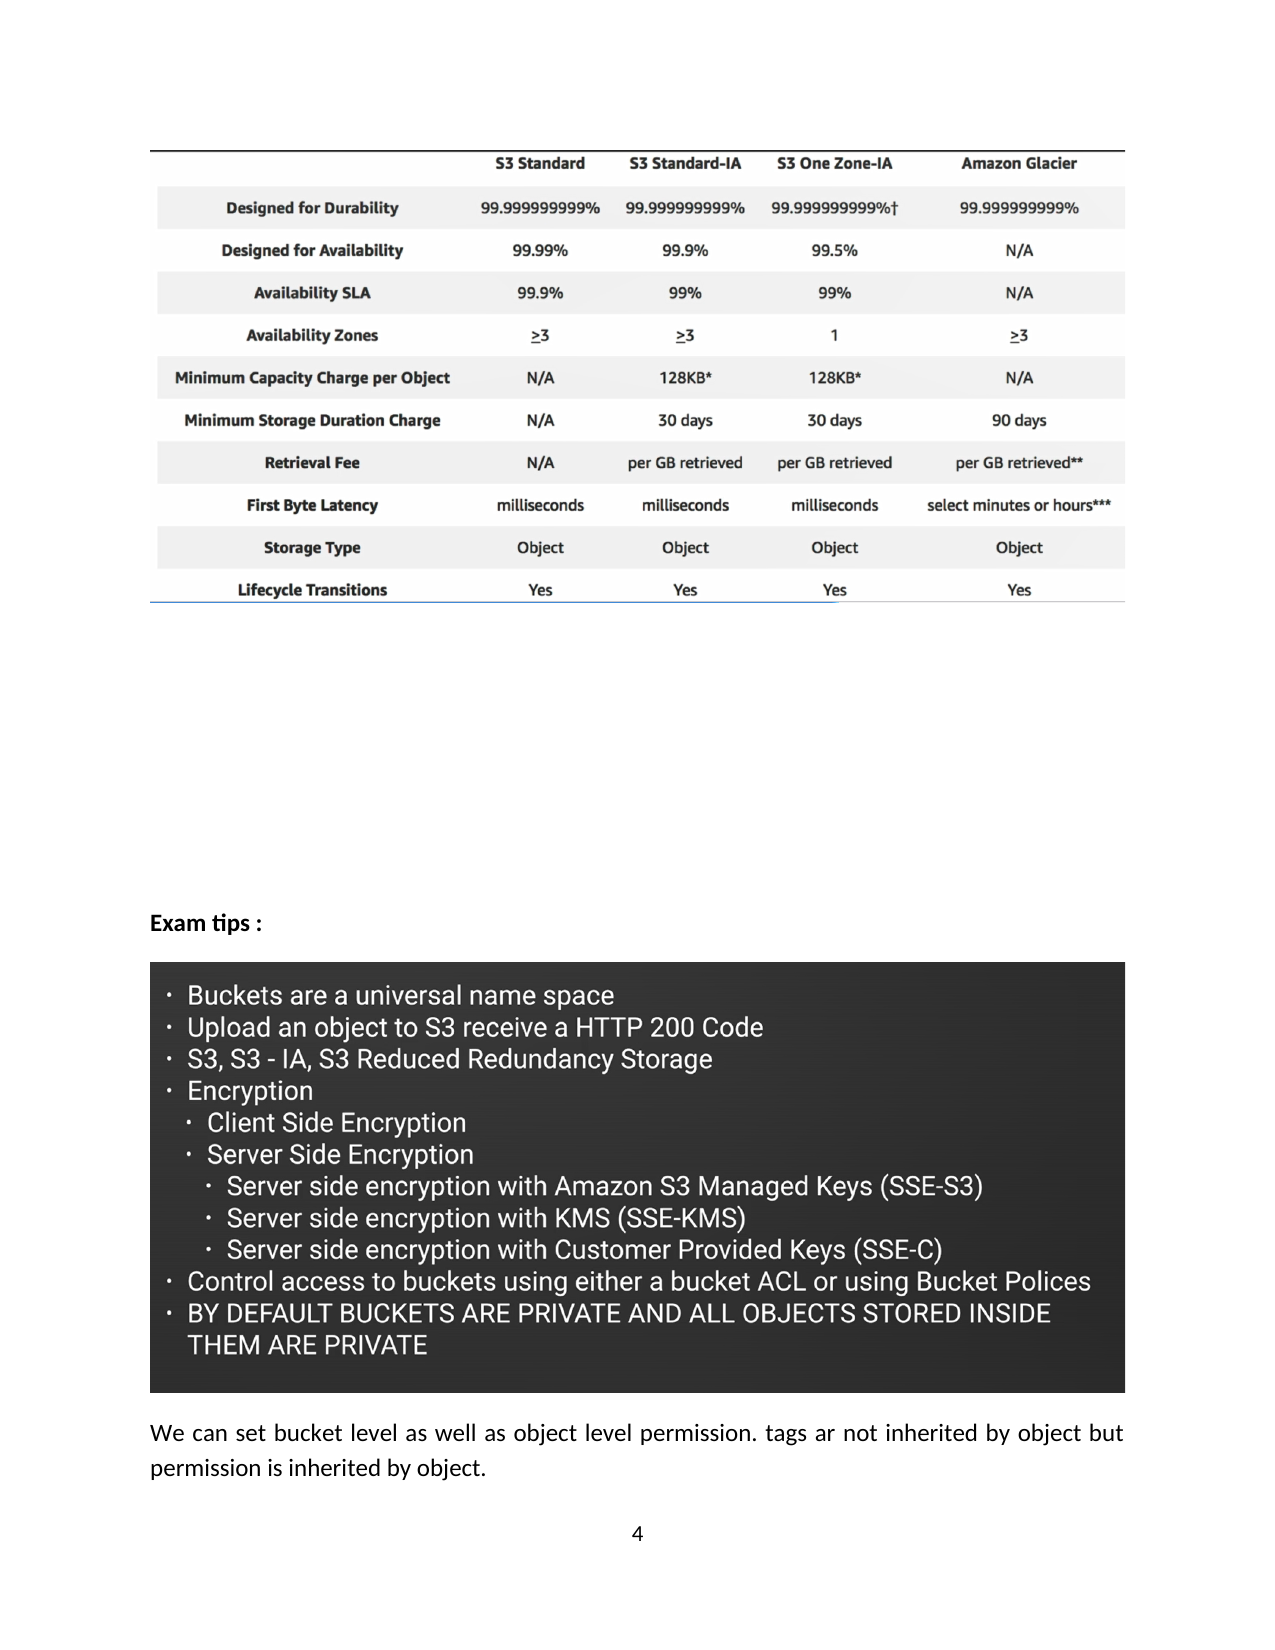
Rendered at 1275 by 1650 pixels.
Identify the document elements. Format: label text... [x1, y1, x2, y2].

picture [150, 150, 1125, 603]
text We can set bucket level as well as object level permission. tags ar not inherited by object but permission is inherited by object. [150, 1417, 1125, 1483]
picture [150, 962, 1125, 1393]
text Exam tips : [150, 907, 1125, 937]
